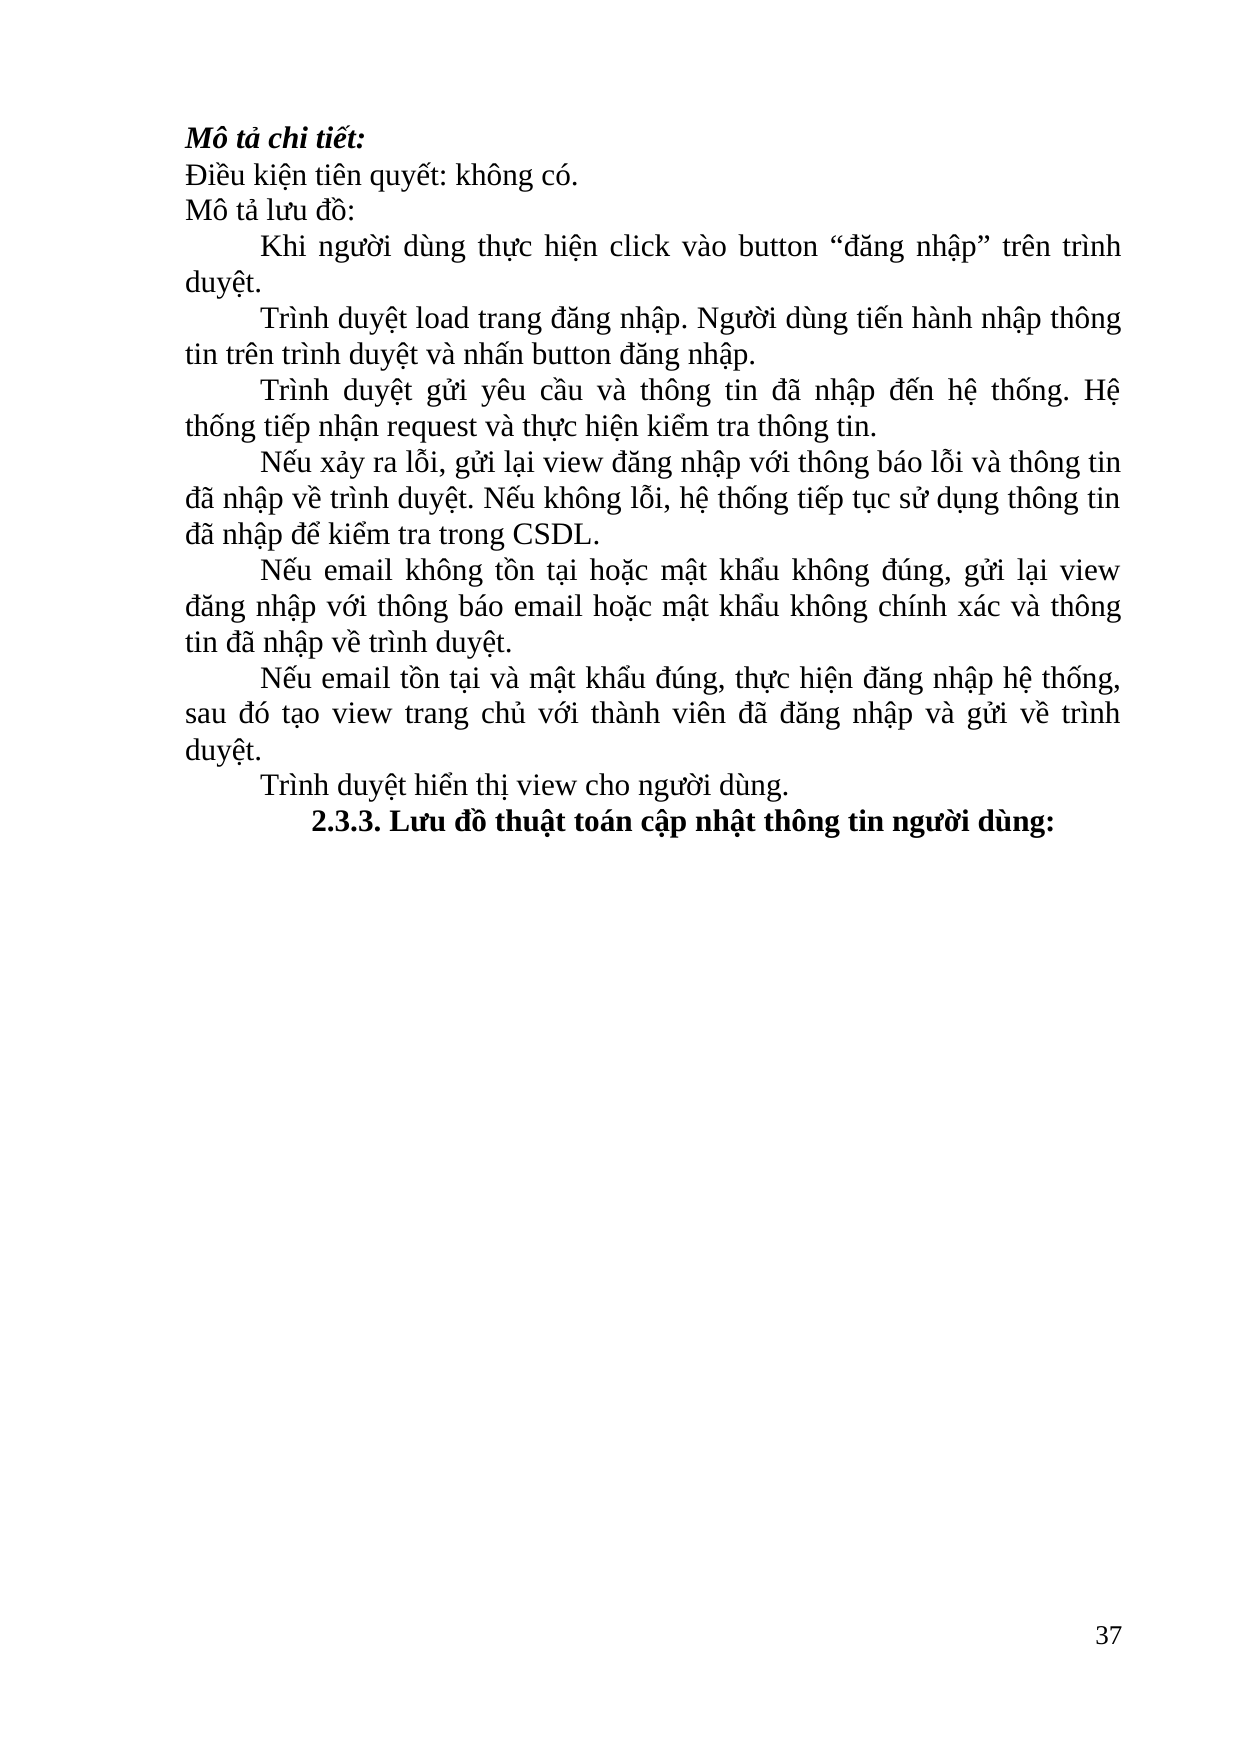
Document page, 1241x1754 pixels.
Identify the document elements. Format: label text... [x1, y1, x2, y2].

text Trình duyệt load trang đăng nhập. Người dùng tiến hành nhập thông tin trên trình duyệt và nhấn button đăng nhập. [185, 299, 1122, 371]
subtitle 2.3.3. Lưu đồ thuật toán cập nhật thông tin người dùng: [245, 803, 1122, 838]
text Nếu xảy ra lỗi, gửi lại view đăng nhập với thông báo lỗi và thông tin đã nhập về trình duyệt. Nếu không lỗi, hệ thống tiếp tục sử dụng thông tin đã nhập để kiểm tra trong CSDL. [185, 443, 1122, 551]
text Trình duyệt gửi yêu cầu và thông tin đã nhập đến hệ thống. Hệ thống tiếp nhận request và thực hiện kiểm tra thông tin. [185, 371, 1122, 443]
text Khi người dùng thực hiện click vào button “đăng nhập” trên trình duyệt. [185, 228, 1122, 299]
text Nếu email không tồn tại hoặc mật khẩu không đúng, gửi lại view đăng nhập với thông báo email hoặc mật khẩu không chính xác và thông tin đã nhập về trình duyệt. [185, 551, 1122, 659]
text Mô tả chi tiết: [185, 120, 1122, 156]
text Điều kiện tiên quyết: không có. [185, 156, 1122, 192]
text Mô tả lưu đồ: [185, 192, 1122, 228]
text Trình duyệt hiển thị view cho người dùng. [185, 767, 1122, 803]
text Nếu email tồn tại và mật khẩu đúng, thực hiện đăng nhập hệ thống, sau đó tạo view trang chủ với thành viên đã đăng nhập và gửi về trình duyệt. [185, 659, 1122, 767]
